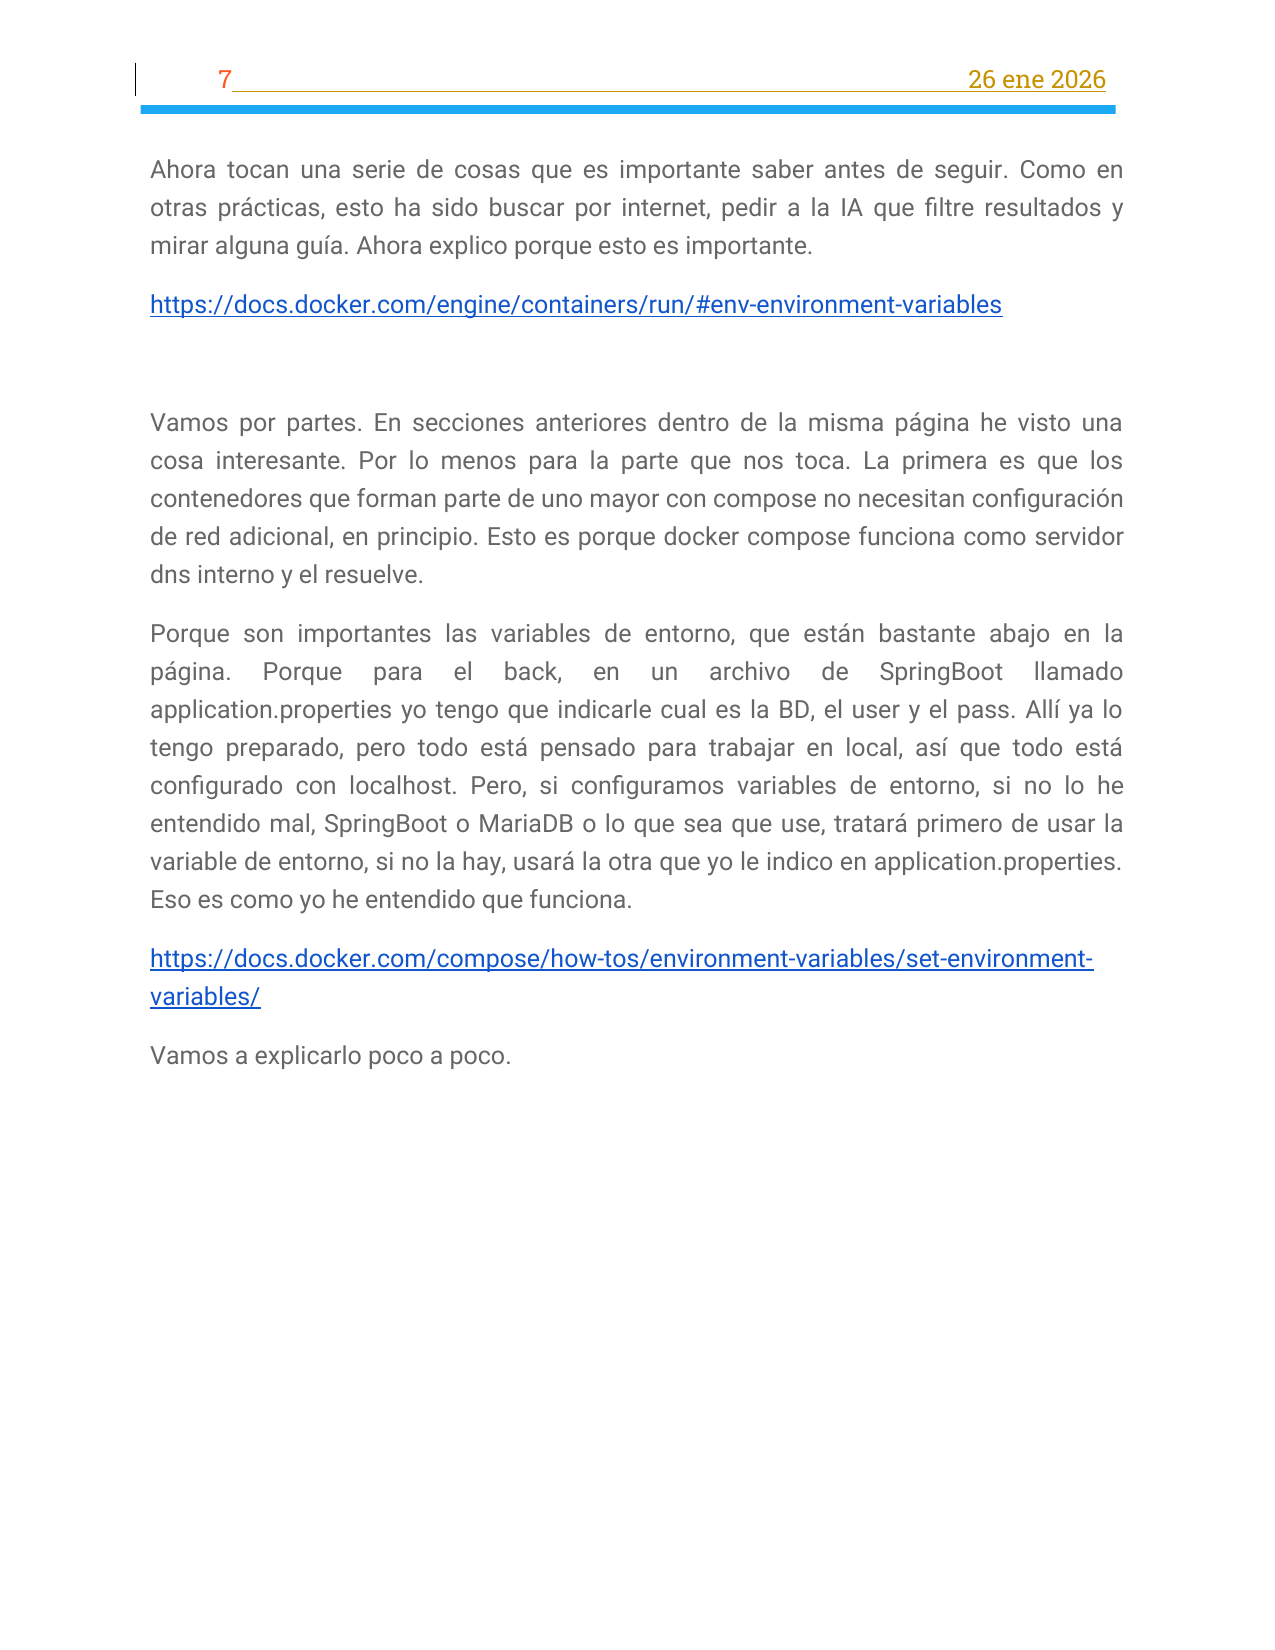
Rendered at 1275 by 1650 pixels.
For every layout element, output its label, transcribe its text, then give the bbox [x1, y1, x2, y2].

text Vamos por partes. En secciones anteriores dentro de la misma página he visto una cosa interesante. Por lo menos para la parte que nos toca. La primera es que los contenedores que forman parte de uno mayor con compose no necesitan configuración de red adicional, en principio. Esto es porque docker compose funciona como servidor dns interno y el resuelve. [150, 408, 1125, 589]
text https://docs.docker.com/engine/containers/run/#env-environment-variables [150, 290, 1125, 320]
text https://docs.docker.com/compose/how-tos/environment-variables/set-environment-variables/ [150, 944, 1125, 1011]
picture [140, 105, 1116, 114]
text Porque son importantes las variables de entorno, que están bastante abajo en la página. Porque para el back, en un archivo de SpringBoot llamado application.properties yo tengo que indicarle cual es la BD, el user y el pass. Allí ya lo tengo preparado, pero todo está pensado para trabajar en local, así que todo está configurado con localhost. Pero, si configuramos variables de entorno, si no lo he entendido mal, SpringBoot o MariaDB o lo que sea que use, tratará primero de usar la variable de entorno, si no la hay, usará la otra que yo le indico en application.properties. Eso es como yo he entendido que funciona. [150, 619, 1125, 914]
text Ahora tocan una serie de cosas que es importante saber antes de seguir. Como en otras prácticas, esto ha sido buscar por internet, pedir a la IA que filtre resultados y mirar alguna guía. Ahora explico porque esto es importante. [150, 156, 1125, 261]
text Vamos a explicarlo poco a poco. [150, 1041, 1125, 1070]
